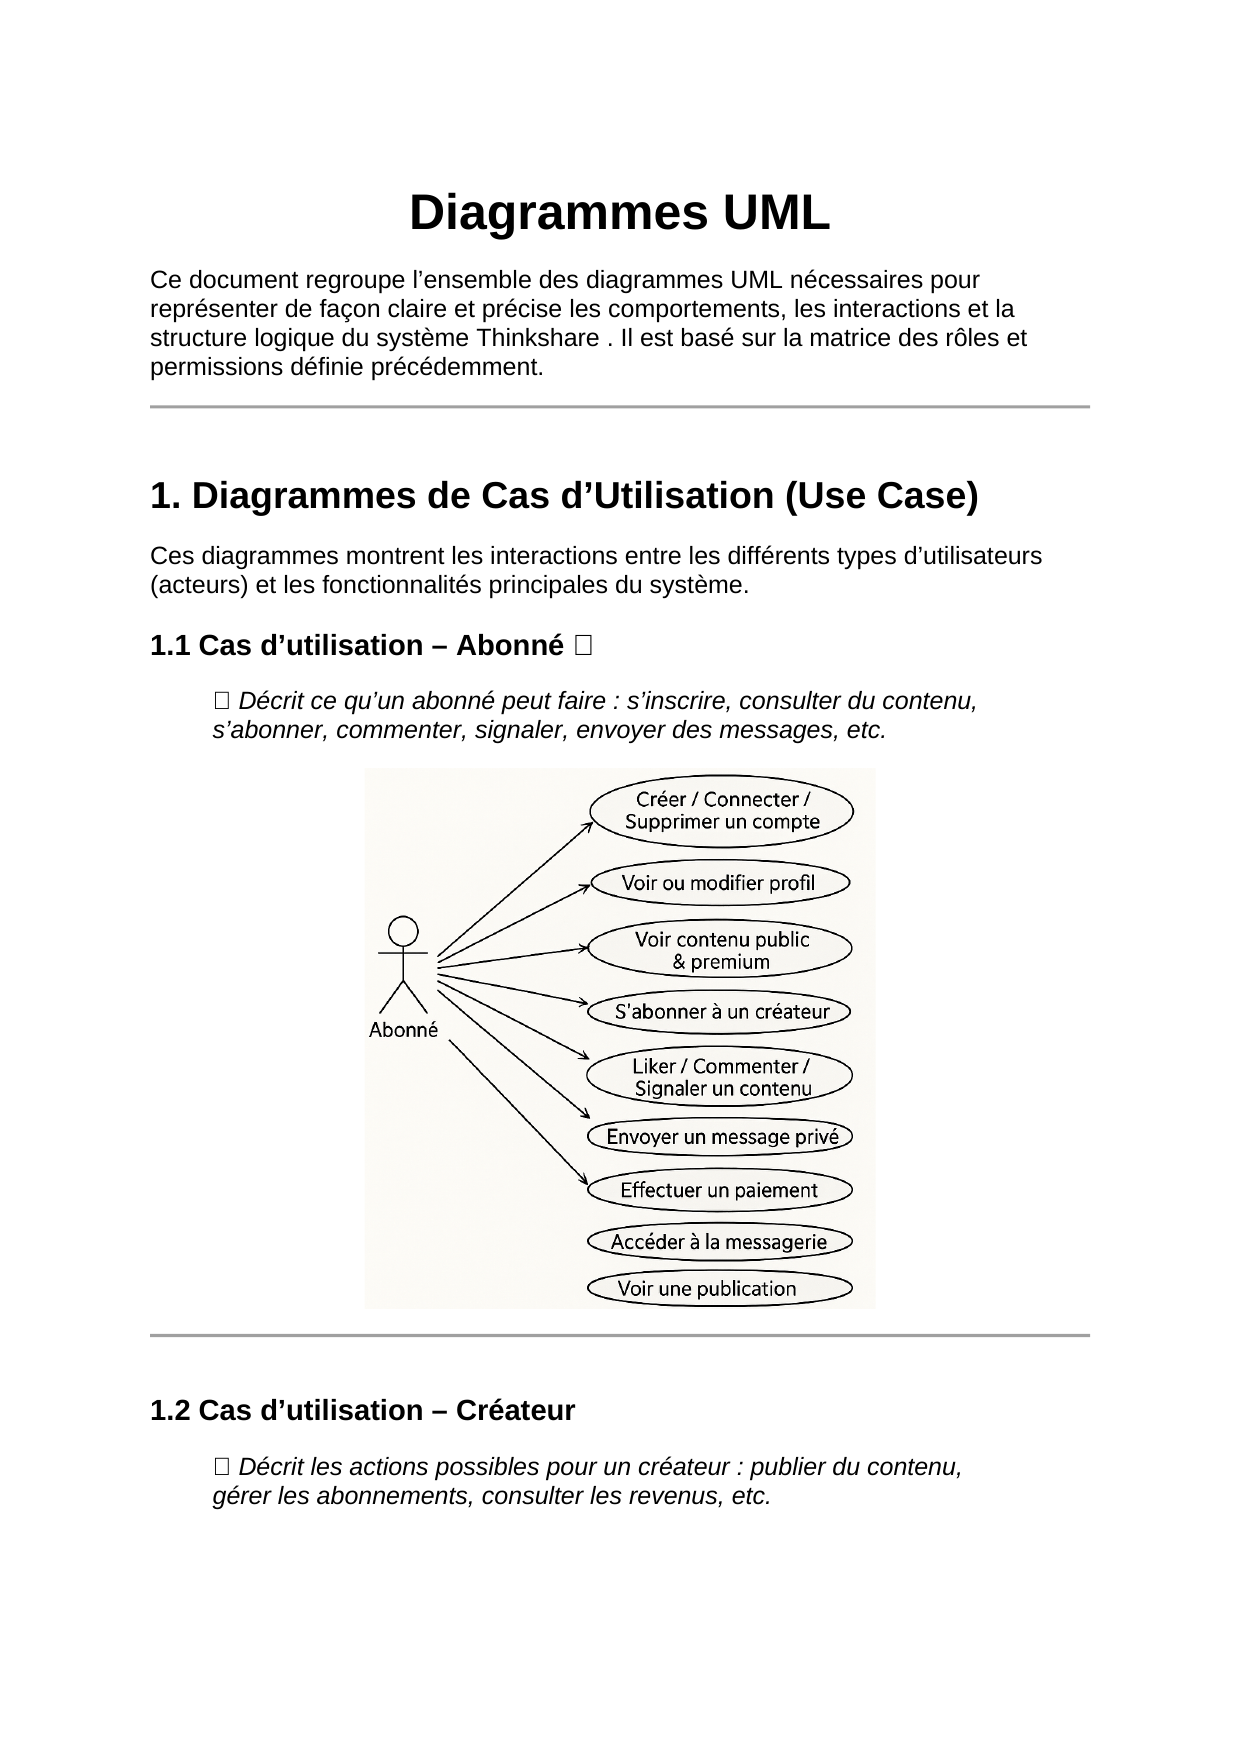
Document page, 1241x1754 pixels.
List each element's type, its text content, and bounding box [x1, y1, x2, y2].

subtitle Diagrammes UML [150, 183, 1090, 240]
text Ce document regroupe l’ensemble des diagrammes UML nécessaires pour représenter de façon claire et précise les comportements, les interactions et la structure logique du système Thinkshare . Il est basé sur la matrice des rôles et permissions définie précédemment. [150, 265, 1090, 380]
subtitle 1.2 Cas d’utilisation – Créateur 🧑‍🎨 [150, 1393, 1090, 1427]
subtitle 1.1 Cas d’utilisation – Abonné 👤 [150, 628, 1090, 661]
text 📌 Décrit les actions possibles pour un créateur : publier du contenu, gérer les abonnements, consulter les revenus, etc. [212, 1452, 1028, 1509]
picture [364, 768, 876, 1309]
text Ces diagrammes montrent les interactions entre les différents types d’utilisateurs (acteurs) et les fonctionnalités principales du système. [150, 541, 1090, 599]
text 📌 Décrit ce qu’un abonné peut faire : s’inscrire, consulter du contenu, s’abonner, commenter, signaler, envoyer des messages, etc. [212, 686, 1028, 744]
subtitle 1. Diagrammes de Cas d’Utilisation (Use Case) [150, 473, 1090, 516]
